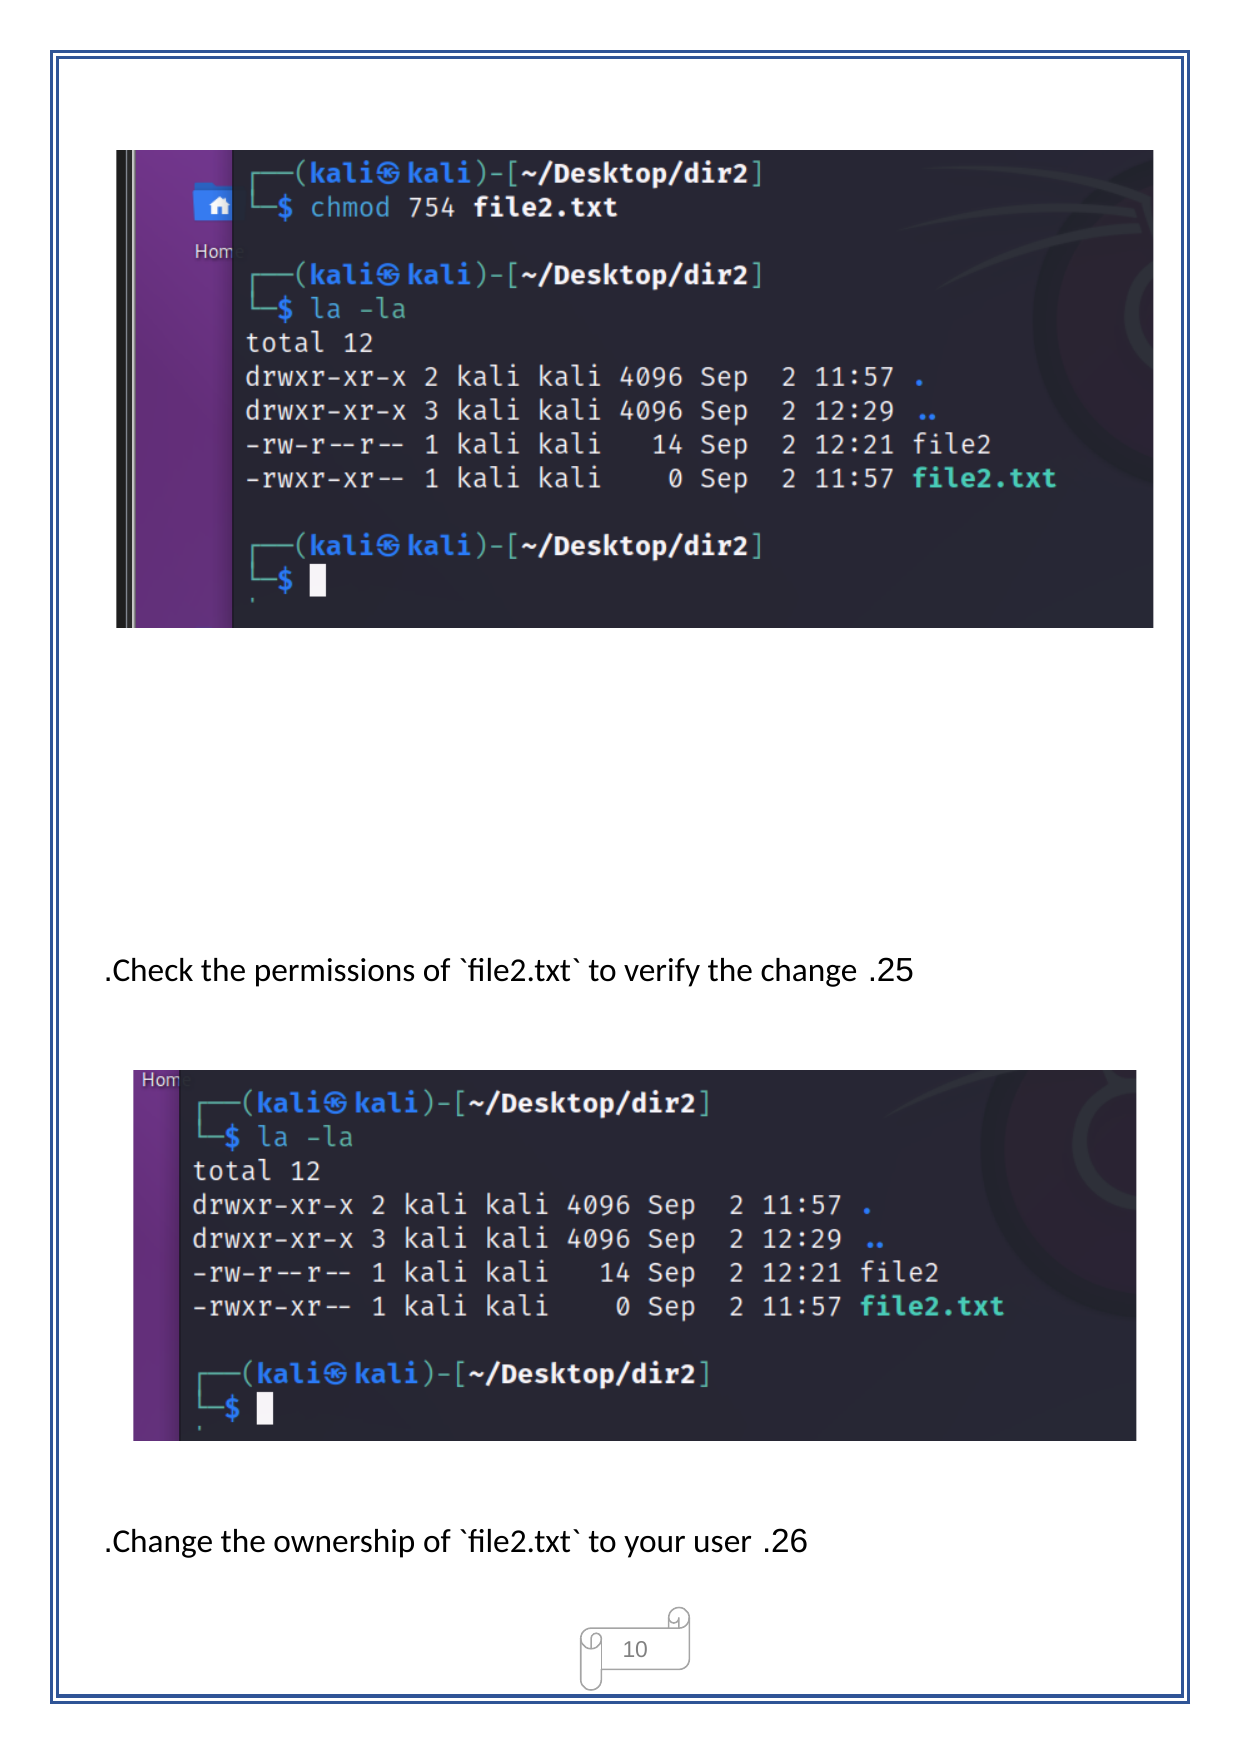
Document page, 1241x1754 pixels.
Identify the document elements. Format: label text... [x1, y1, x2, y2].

picture [133, 1070, 1137, 1441]
picture [116, 150, 1154, 628]
text 26. Change the ownership of `file2.txt` to your user. [103, 1521, 1167, 1561]
text 25. Check the permissions of `file2.txt` to verify the change. [103, 949, 1167, 990]
